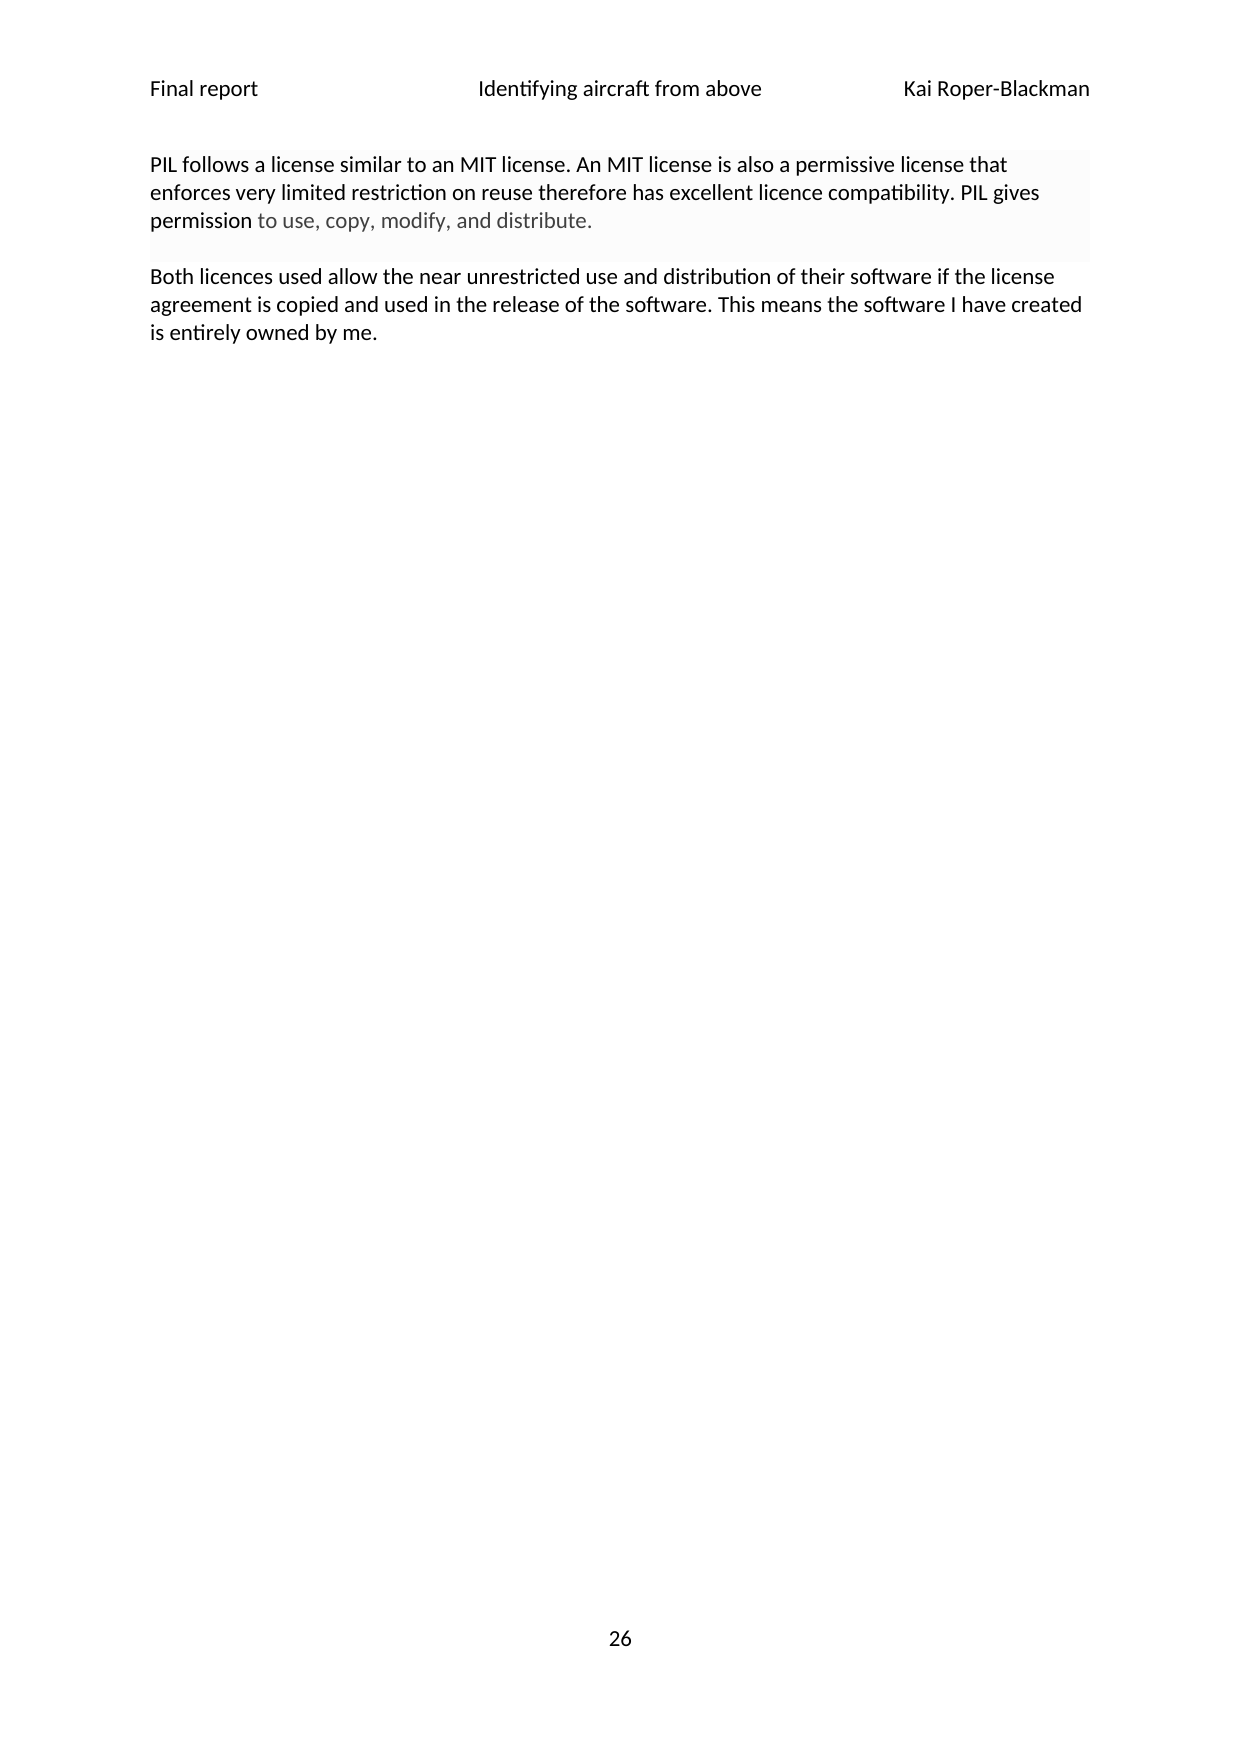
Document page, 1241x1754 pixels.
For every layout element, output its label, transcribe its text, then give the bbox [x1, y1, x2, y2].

text PIL follows a license similar to an MIT license. An MIT license is also a permissive license that enforces very limited restriction on reuse therefore has excellent licence compatibility. PIL gives permission to use, copy, modify, and distribute. [150, 150, 1090, 234]
text Both licences used allow the near unrestricted use and distribution of their software if the license agreement is copied and used in the release of the software. This means the software I have created is entirely owned by me. [150, 262, 1090, 346]
